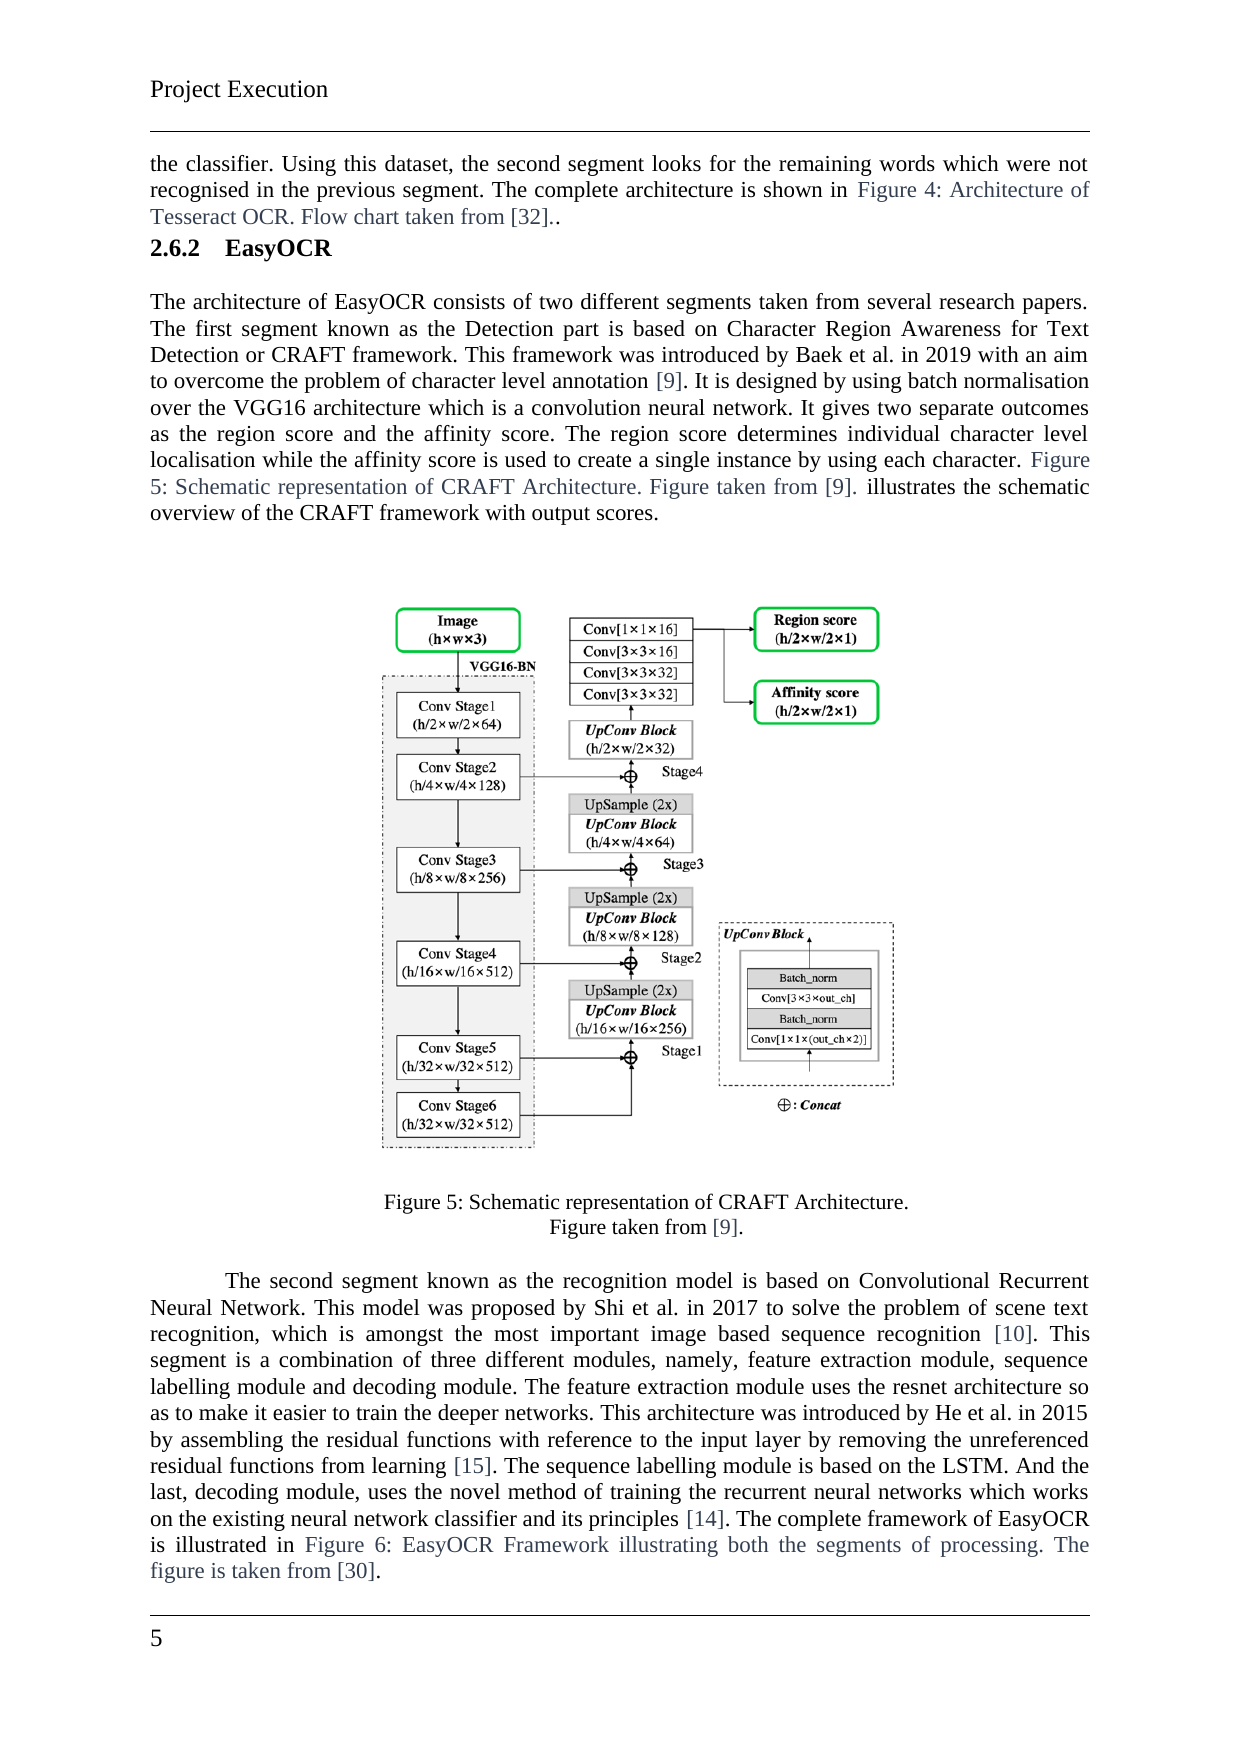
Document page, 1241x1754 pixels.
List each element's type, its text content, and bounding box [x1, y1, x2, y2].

text The architecture of EasyOCR consists of two different segments taken from several research papers. The first segment known as the Detection part is based on Character Region Awareness for Text Detection or CRAFT framework. This framework was introduced by Baek et al. in 2019 with an aim to overcome the problem of character level annotation [9]. It is designed by using batch normalisation over the VGG16 architecture which is a convolution neural network. It gives two separate outcomes as the region score and the affinity score. The region score determines individual character level localisation while the affinity score is used to create a single instance by using each character. Figure 5 illustrates the schematic overview of the CRAFT framework with output scores. [150, 288, 1090, 526]
picture [355, 583, 918, 1169]
text The second segment known as the recognition model is based on Convolutional Recurrent Neural Network. This model was proposed by Shi et al. in 2017 to solve the problem of scene text recognition, which is amongst the most important image based sequence recognition [10]. This segment is a combination of three different modules, namely, feature extraction module, sequence labelling module and decoding module. The feature extraction module uses the resnet architecture so as to make it easier to train the deeper networks. This architecture was introduced by He et al. in 2015 by assembling the residual functions with reference to the input layer by removing the unreferenced residual functions from learning [15]. The sequence labelling module is based on the LSTM. And the last, decoding module, uses the novel method of training the recurrent neural networks which works on the existing neural network classifier and its principles [14]. The complete framework of EasyOCR is illustrated in Figure 6. [150, 1267, 1090, 1584]
subtitle 2.6.2 EasyOCR [150, 233, 1090, 262]
